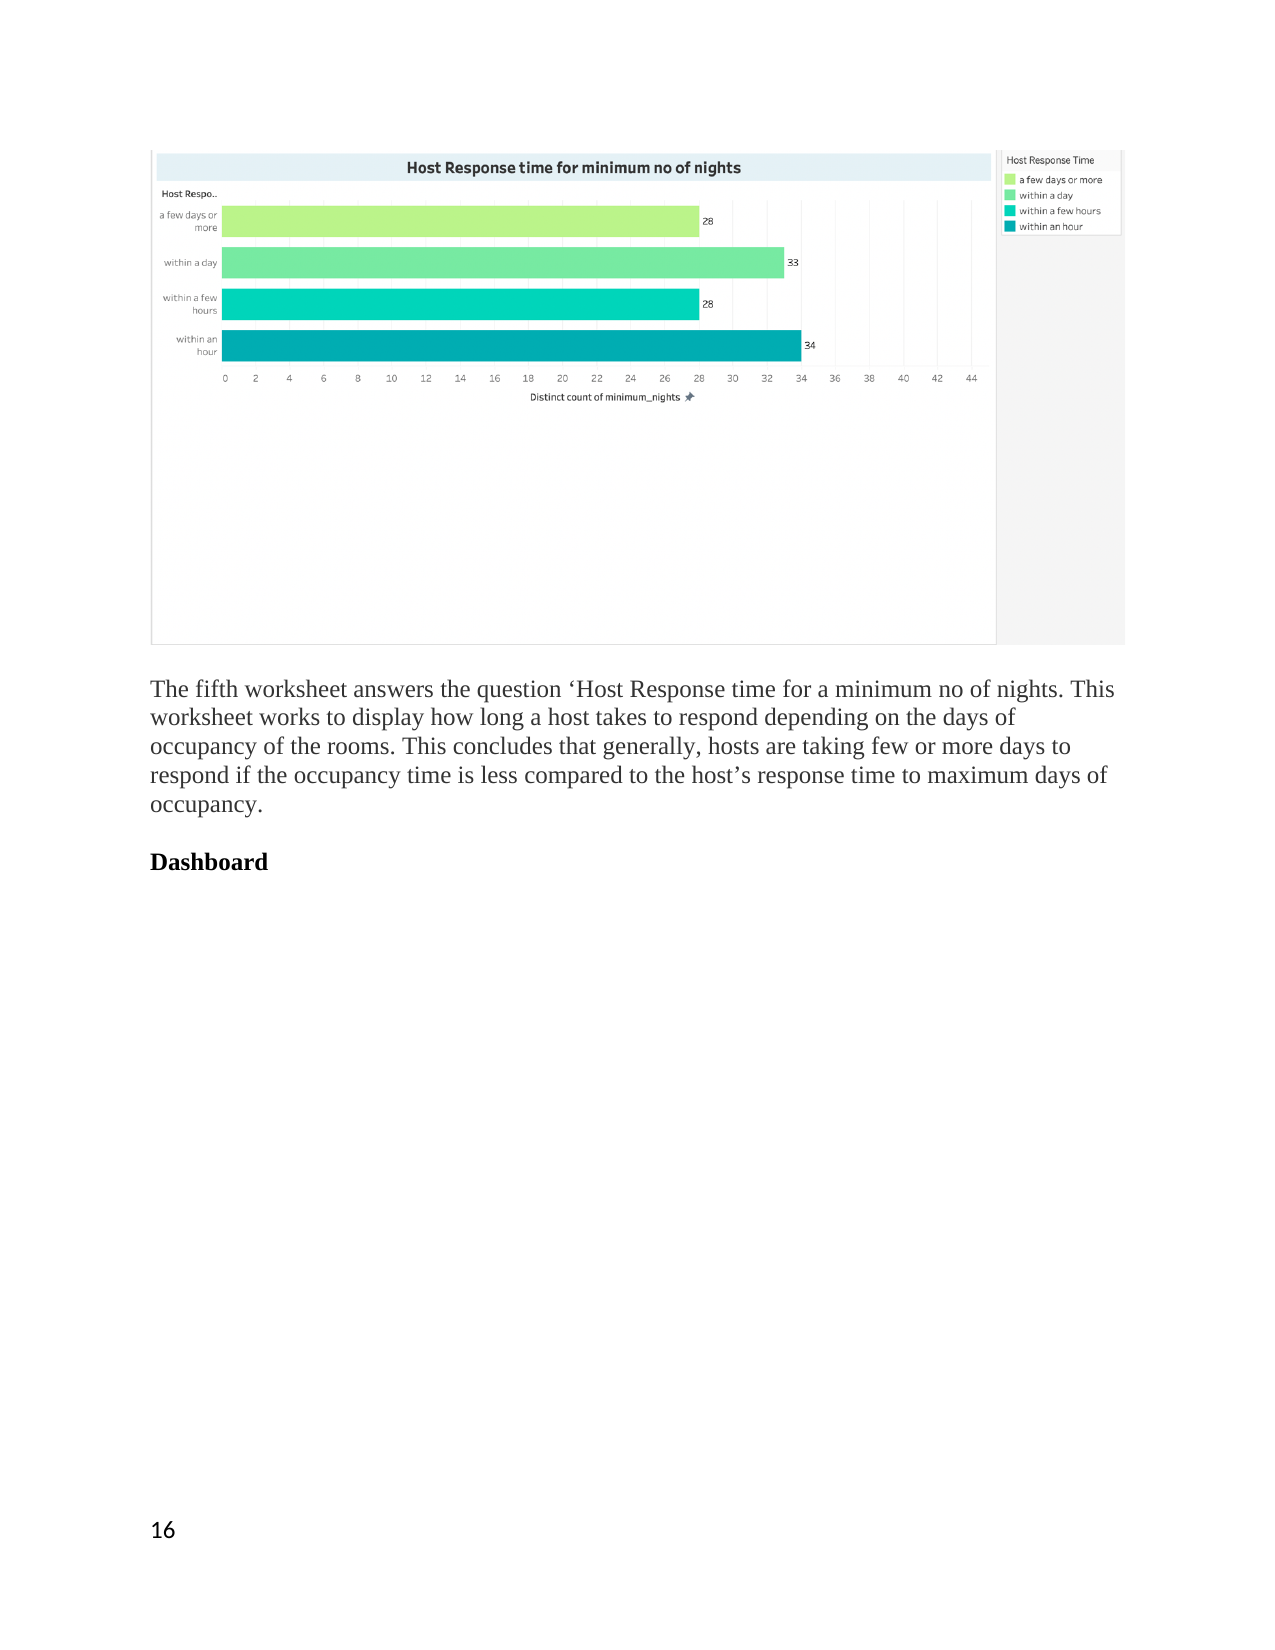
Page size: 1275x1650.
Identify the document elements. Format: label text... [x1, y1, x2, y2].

text The fifth worksheet answers the question ‘Host Response time for a minimum no of nights. This worksheet works to display how long a host takes to respond depending on the days of occupancy of the rooms. This concludes that generally, hosts are taking few or more days to respond if the occupancy time is less compared to the host’s response time to maximum days of occupancy. [150, 674, 1125, 817]
text Dashboard [150, 847, 1125, 875]
picture [150, 150, 1125, 645]
